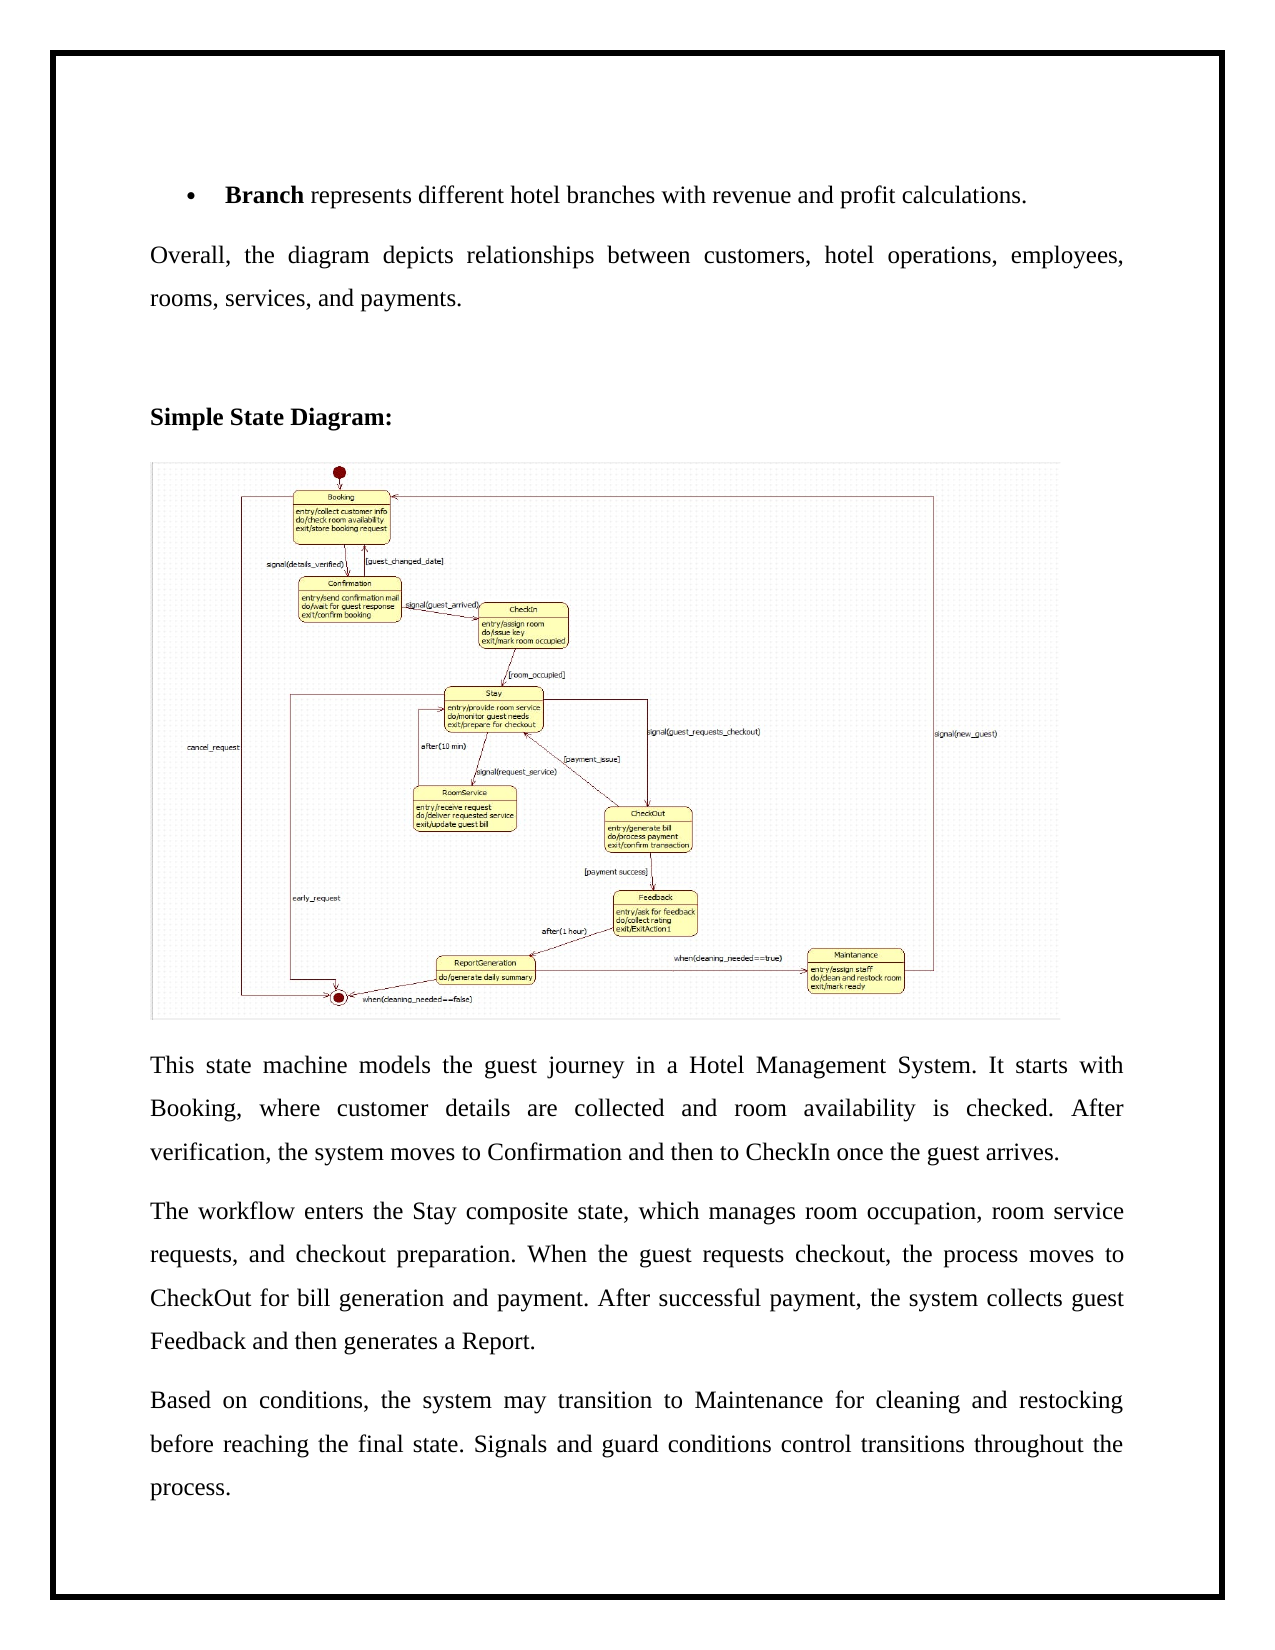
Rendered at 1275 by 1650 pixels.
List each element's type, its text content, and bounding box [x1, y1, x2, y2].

list Branch represents different hotel branches with revenue and profit calculations. [187, 180, 1125, 209]
text Overall, the diagram depicts relationships between customers, hotel operations, employees, rooms, services, and payments. [150, 240, 1125, 312]
text Simple State Diagram: [150, 402, 1125, 431]
text This state machine models the guest journey in a Hotel Management System. It starts with Booking, where customer details are collected and room availability is checked. After verification, the system moves to Confirmation and then to CheckIn once the guest arrives. [150, 1050, 1125, 1165]
text The workflow enters the Stay composite state, which manages room occupation, room service requests, and checkout preparation. When the guest requests checkout, the process moves to CheckOut for bill generation and payment. After successful payment, the system collects guest Feedback and then generates a Report. [150, 1196, 1125, 1354]
picture [150, 462, 1061, 1020]
text Based on conditions, the system may transition to Maintenance for cleaning and restocking before reaching the final state. Signals and guard conditions control transitions throughout the process. [150, 1386, 1125, 1501]
